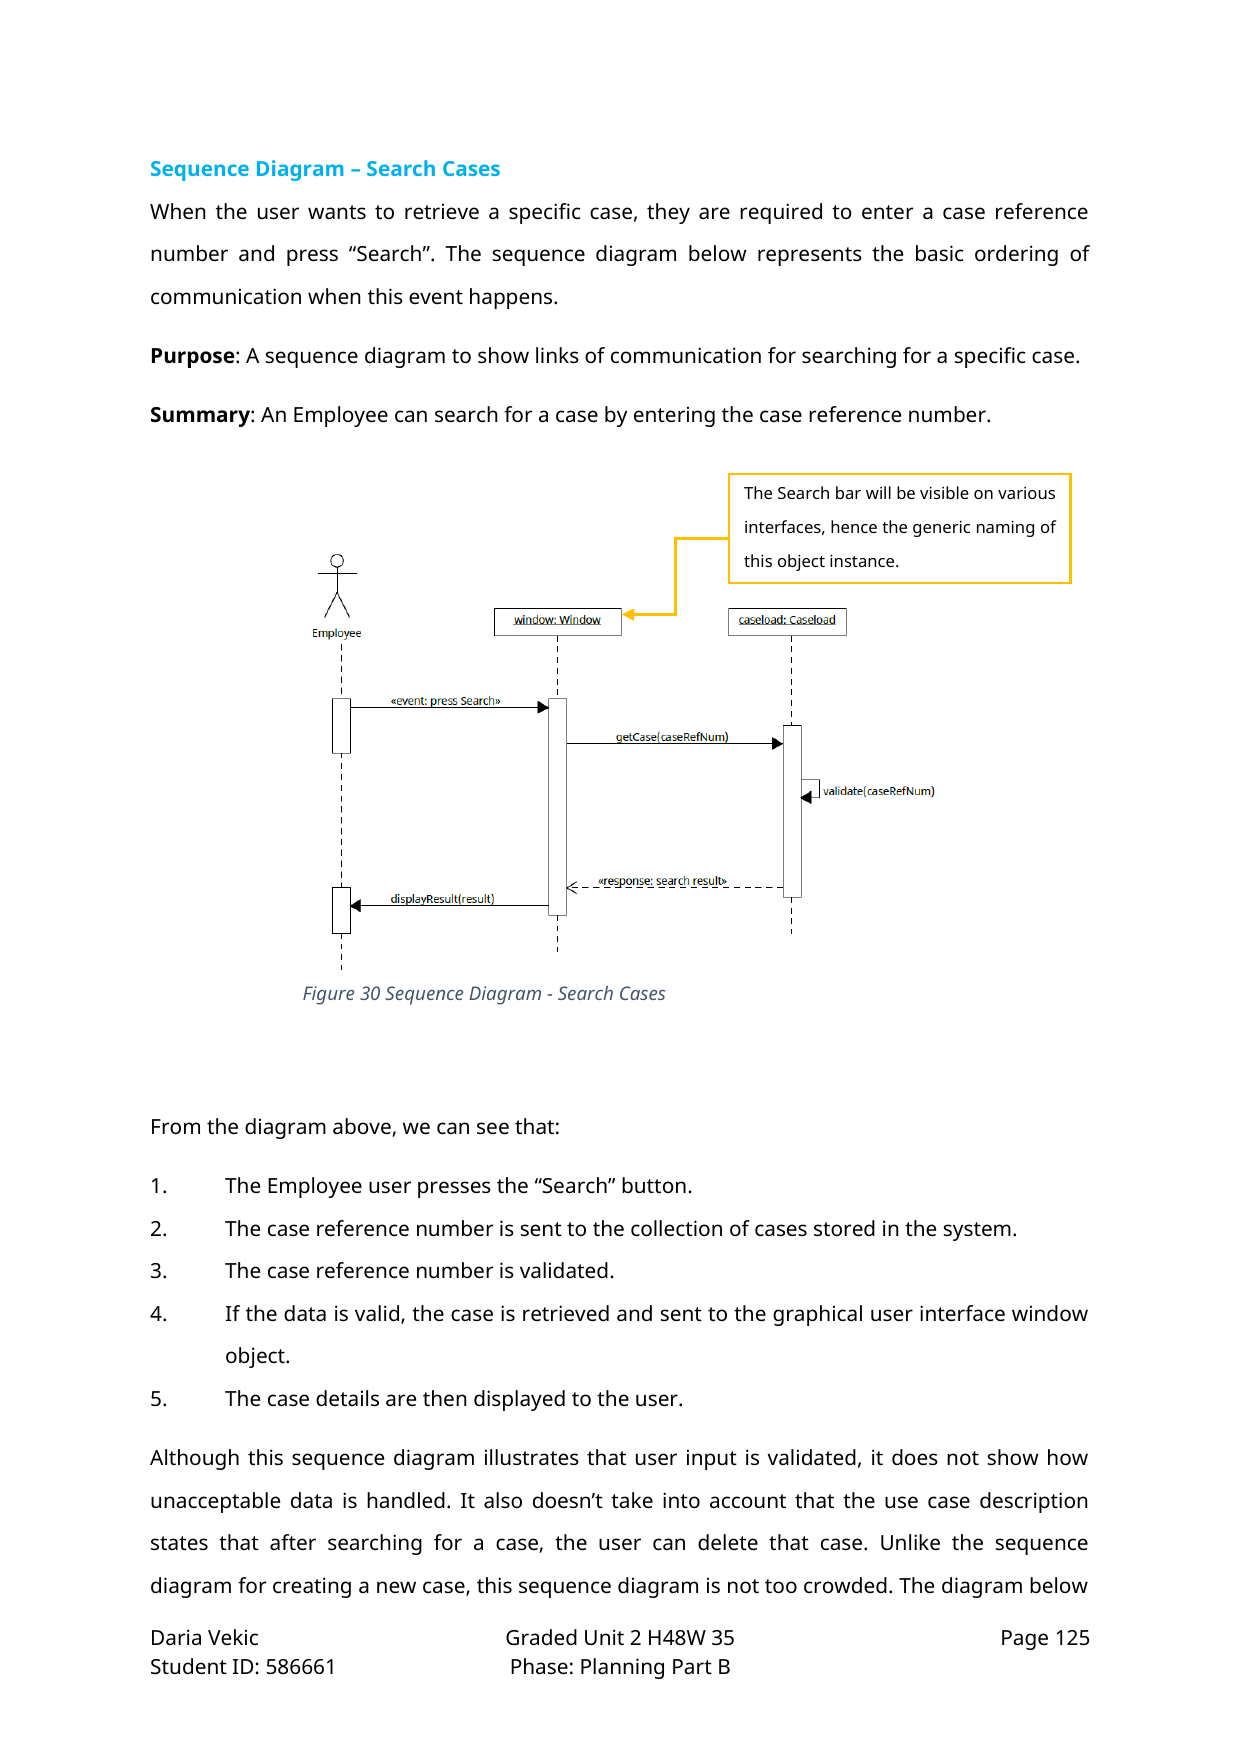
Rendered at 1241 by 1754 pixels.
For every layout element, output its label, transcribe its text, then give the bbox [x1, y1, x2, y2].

text From the diagram above, we can see that: [150, 1112, 1090, 1140]
list The case reference number is validated. [150, 1256, 1090, 1285]
text When the user wants to retrieve a specific case, they are required to enter a case reference number and press “Search”. The sequence diagram below represents the basic ordering of communication when this event happens. [150, 197, 1090, 310]
list If the data is valid, the case is retrieved and sent to the graphical user interface window object. [150, 1299, 1090, 1370]
list The case details are then displayed to the user. [150, 1384, 1090, 1412]
text Summary: An Employee can search for a case by entering the case reference number. [150, 401, 1090, 429]
list The Employee user presses the “Search” button. [150, 1171, 1090, 1199]
subtitle Sequence Diagram – Search Cases [150, 154, 1090, 183]
picture [302, 547, 938, 971]
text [150, 1443, 1090, 1599]
text Purpose: A sequence diagram to show links of communication for searching for a specific case. [150, 341, 1090, 370]
list The case reference number is sent to the collection of cases stored in the system. [150, 1214, 1090, 1242]
